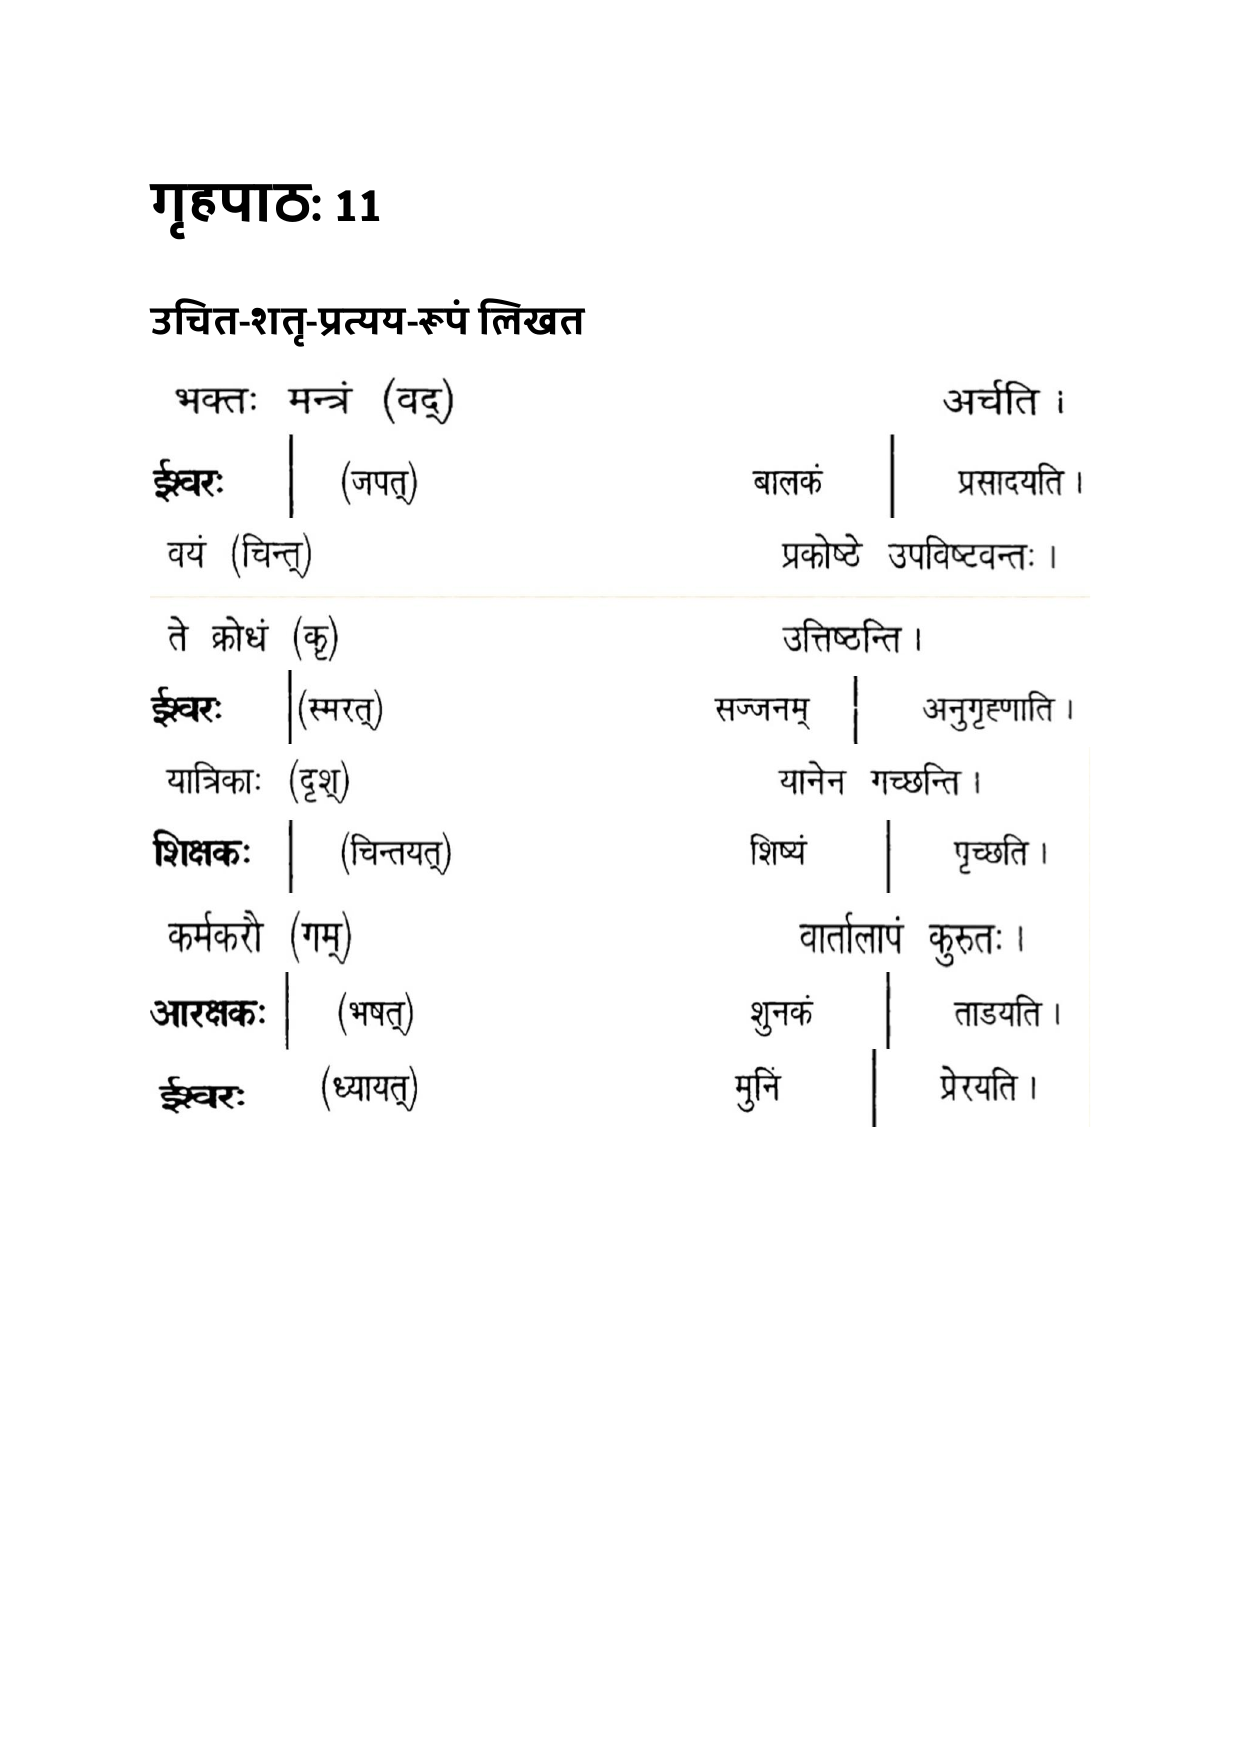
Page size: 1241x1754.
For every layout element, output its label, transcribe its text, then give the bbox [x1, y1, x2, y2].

title गृहपाठ: 11 [150, 150, 1090, 248]
picture [150, 747, 1091, 1127]
text उचित-शतृ-प्रत्यय-रूपं लिखत [150, 284, 1090, 352]
picture [150, 362, 1091, 744]
